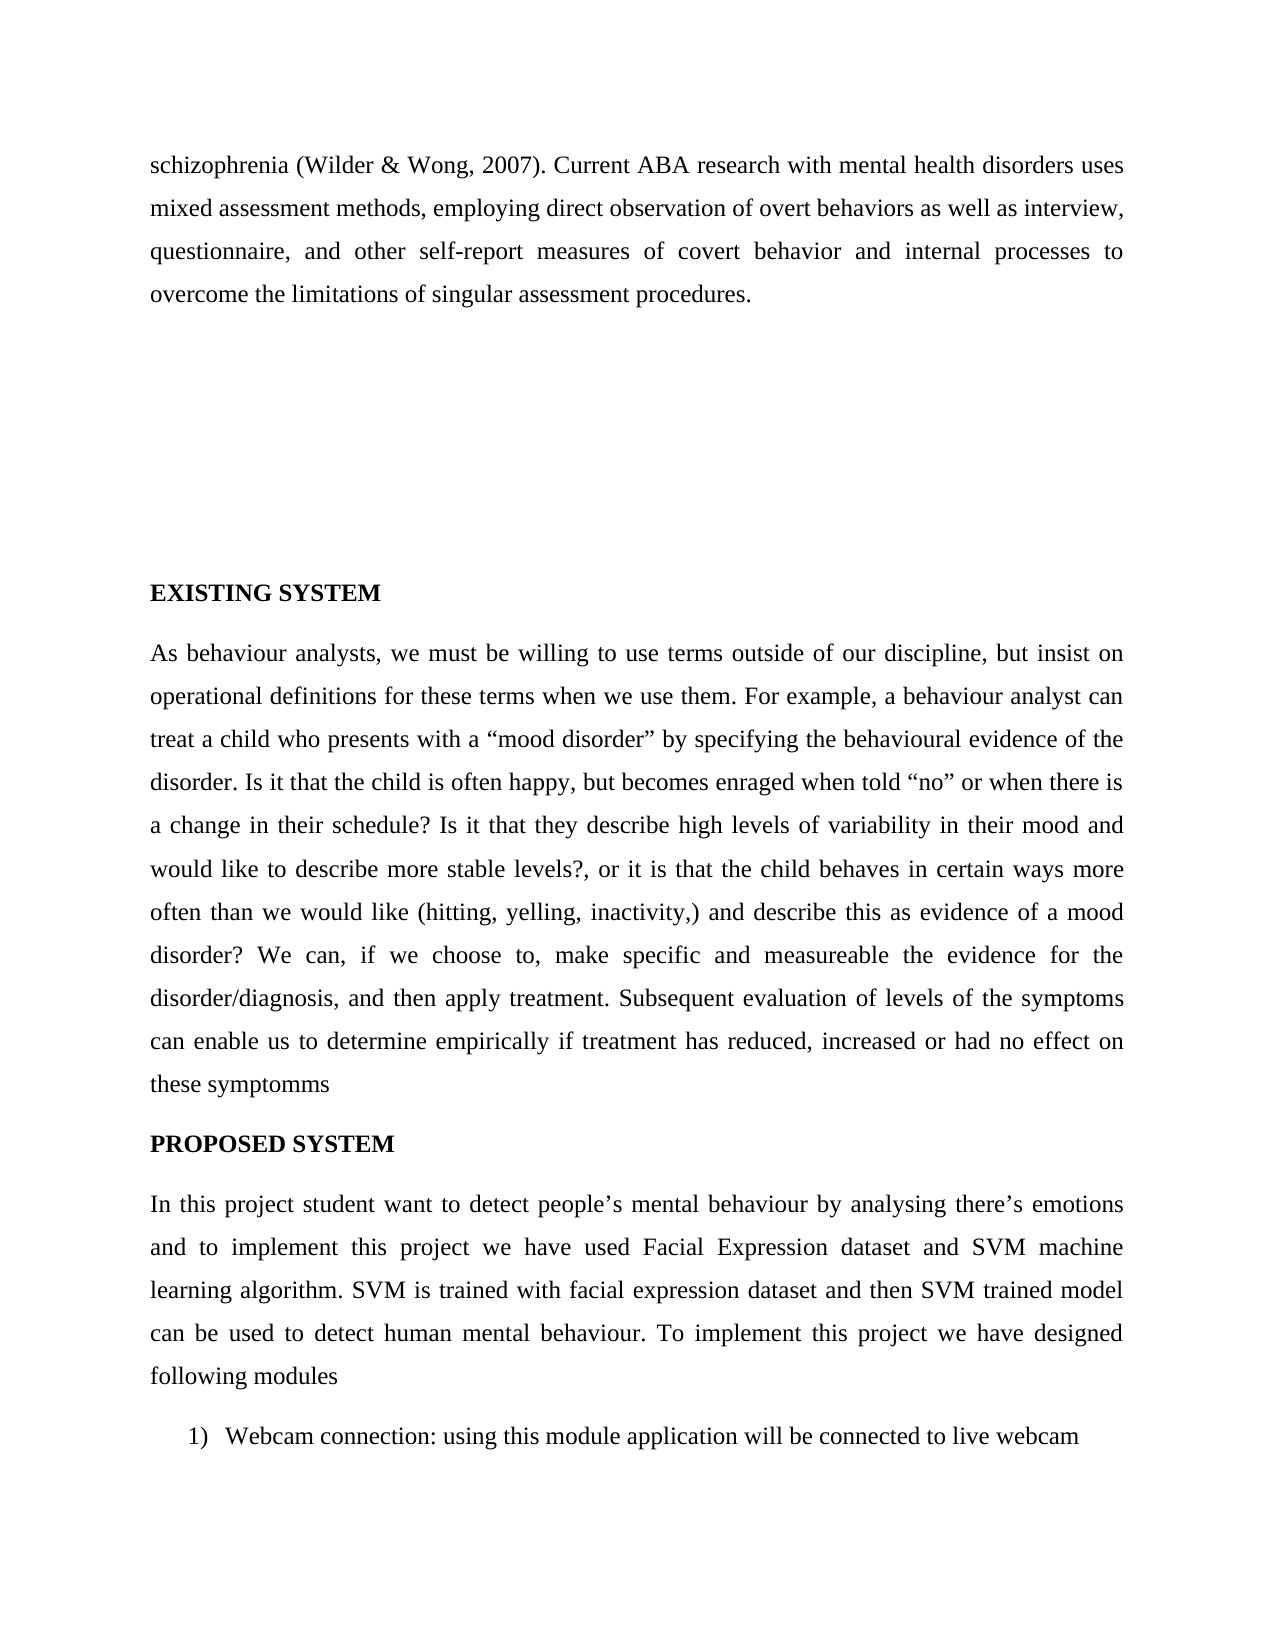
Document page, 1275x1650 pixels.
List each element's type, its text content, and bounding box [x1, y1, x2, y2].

text As behaviour analysts, we must be willing to use terms outside of our discipline, but insist on operational definitions for these terms when we use them. For example, a behaviour analyst can treat a child who presents with a “mood disorder” by specifying the behavioural evidence of the disorder. Is it that the child is often happy, but becomes enraged when told “no” or when there is a change in their schedule? Is it that they describe high levels of variability in their mood and would like to describe more stable levels?, or it is that the child behaves in certain ways more often than we would like (hitting, yelling, inactivity,) and describe this as evidence of a mood disorder? We can, if we choose to, make specific and measureable the evidence for the disorder/diagnosis, and then apply treatment. Subsequent evaluation of levels of the symptoms can enable us to determine empirically if treatment has reduced, increased or had no effect on these symptomms [150, 638, 1125, 1098]
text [150, 150, 1125, 308]
list Webcam connection: using this module application will be connected to live webcam [187, 1421, 1125, 1450]
text In this project student want to detect people’s mental behaviour by analysing there’s emotions and to implement this project we have used Facial Expression dataset and SVM machine learning algorithm. SVM is trained with facial expression dataset and then SVM trained model can be used to detect human mental behaviour. To implement this project we have designed following modules [150, 1189, 1125, 1390]
text EXISTING SYSTEM [150, 578, 1125, 607]
text PROPOSED SYSTEM [150, 1129, 1125, 1158]
